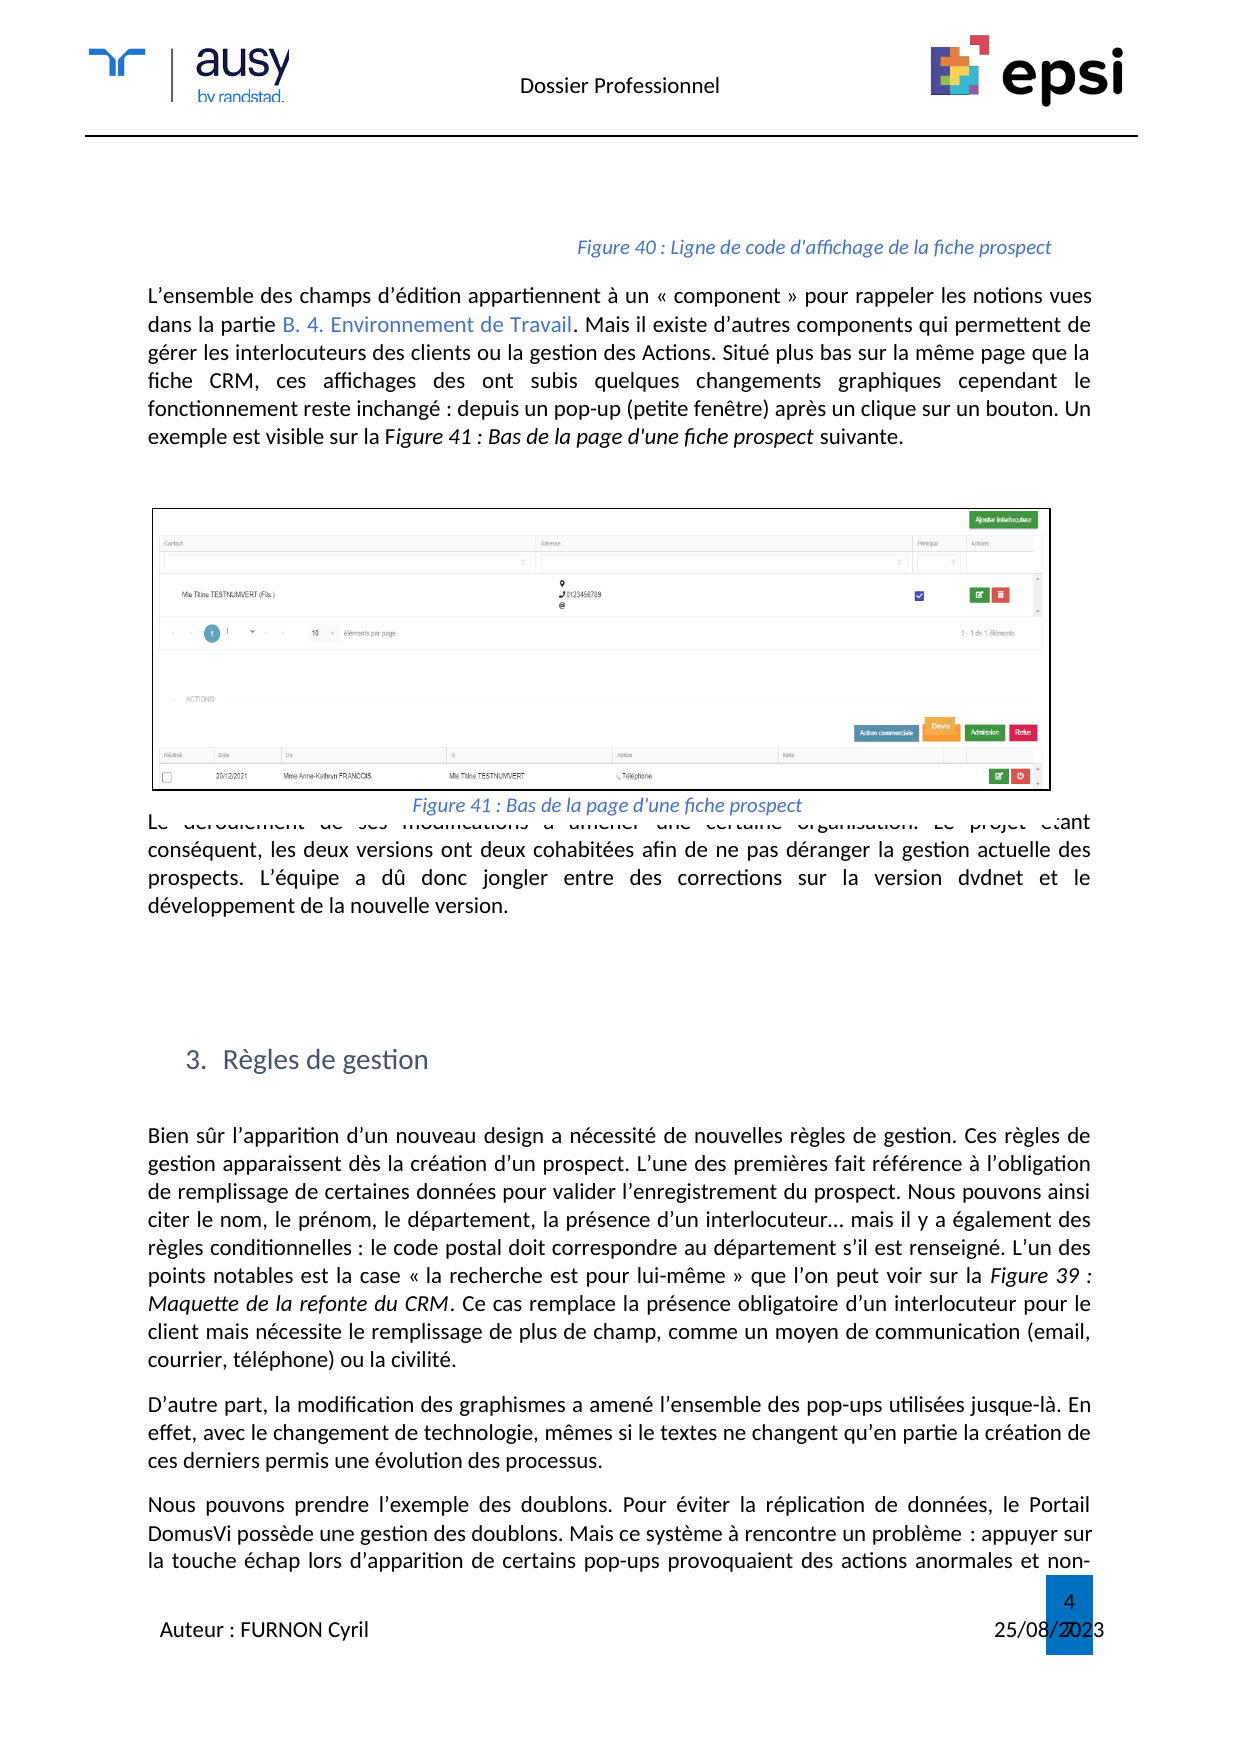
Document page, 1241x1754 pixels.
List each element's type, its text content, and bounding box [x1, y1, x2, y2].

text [148, 1491, 1093, 1575]
text L’ensemble des champs d’édition appartiennent à un « component » pour rappeler les notions vues dans la partie B. 4. Environnement de Travail. Mais il existe d’autres components qui permettent de gérer les interlocuteurs des clients ou la gestion des Actions. Situé plus bas sur la même page que la fiche CRM, ces affichages des ont subis quelques changements graphiques cependant le fonctionnement reste inchangé : depuis un pop-up (petite fenêtre) après un clique sur un bouton. Un exemple est visible sur la Figure 41 : Bas de la page d'une fiche prospect suivante. [148, 282, 1093, 450]
picture [88, 48, 289, 102]
picture [153, 509, 1049, 789]
text Bien sûr l’apparition d’un nouveau design a nécessité de nouvelles règles de gestion. Ces règles de gestion apparaissent dès la création d’un prospect. L’une des premières fait référence à l’obligation de remplissage de certaines données pour valider l’enregistrement du prospect. Nous pouvons ainsi citer le nom, le prénom, le département, la présence d’un interlocuteur… mais il y a également des règles conditionnelles : le code postal doit correspondre au département s’il est renseigné. L’un des points notables est la case « la recherche est pour lui-même » que l’on peut voir sur la Figure 39 : Maquette de la refonte du CRM. Ce cas remplace la présence obligatoire d’un interlocuteur pour le client mais nécessite le remplissage de plus de champ, comme un moyen de communication (email, courrier, téléphone) ou la civilité. [148, 1121, 1093, 1373]
text D’autre part, la modification des graphismes a amené l’ensemble des pop-ups utilisées jusque-là. En effet, avec le changement de technologie, mêmes si le textes ne changent qu’en partie la création de ces derniers permis une évolution des processus. [148, 1390, 1093, 1474]
subtitle Règles de gestion [185, 1041, 1093, 1076]
